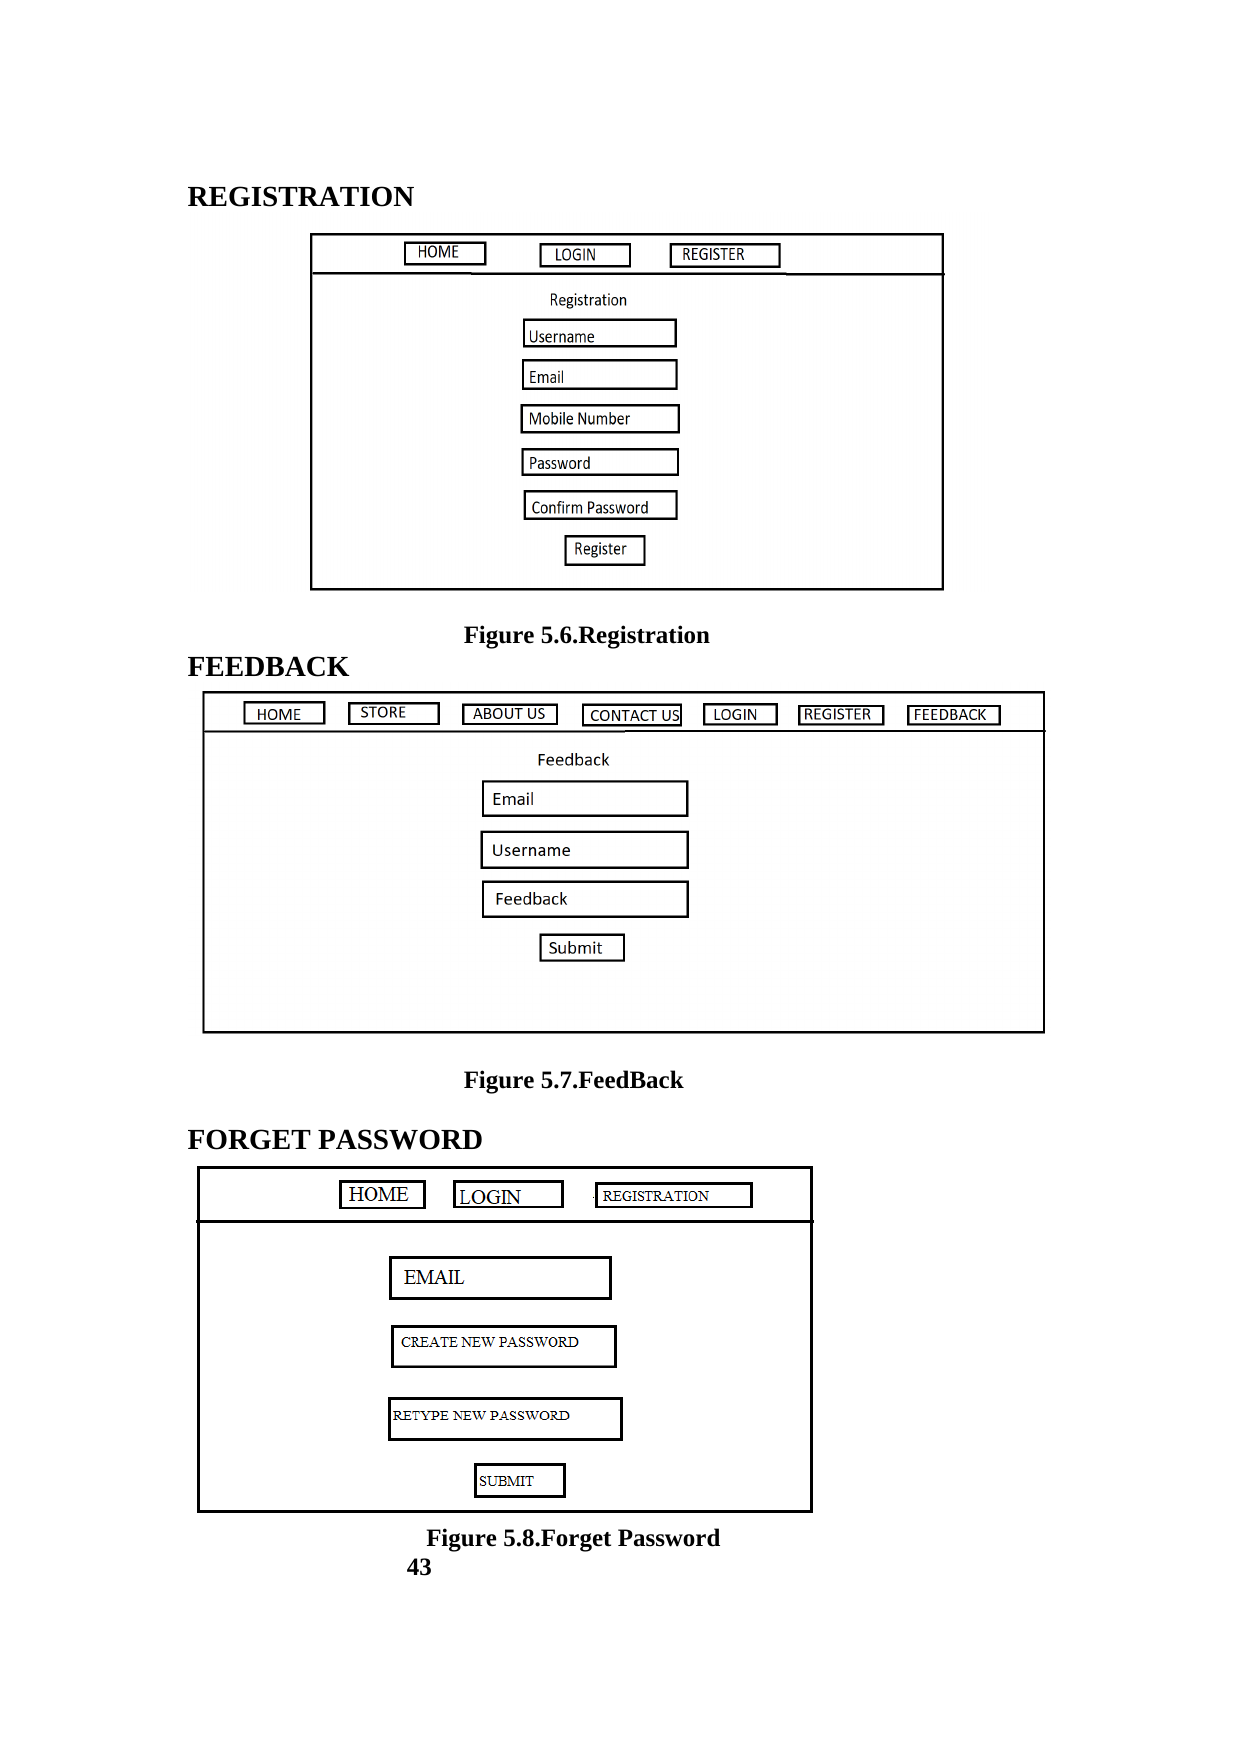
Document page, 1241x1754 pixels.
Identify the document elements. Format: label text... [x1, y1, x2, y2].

list FORGET PASSWORD [187, 1122, 1053, 1156]
list Figure 5.8.Forget Password [187, 1523, 1053, 1552]
list Figure 5.6.Registration [187, 620, 1053, 649]
list REGISTRATION [187, 179, 1053, 212]
picture [187, 1155, 827, 1524]
list FEEDBACK [187, 649, 1053, 682]
list Figure 5.7.FeedBack [187, 1065, 1053, 1093]
list 43 [187, 1552, 1053, 1581]
picture [187, 212, 992, 592]
picture [187, 682, 1052, 1036]
